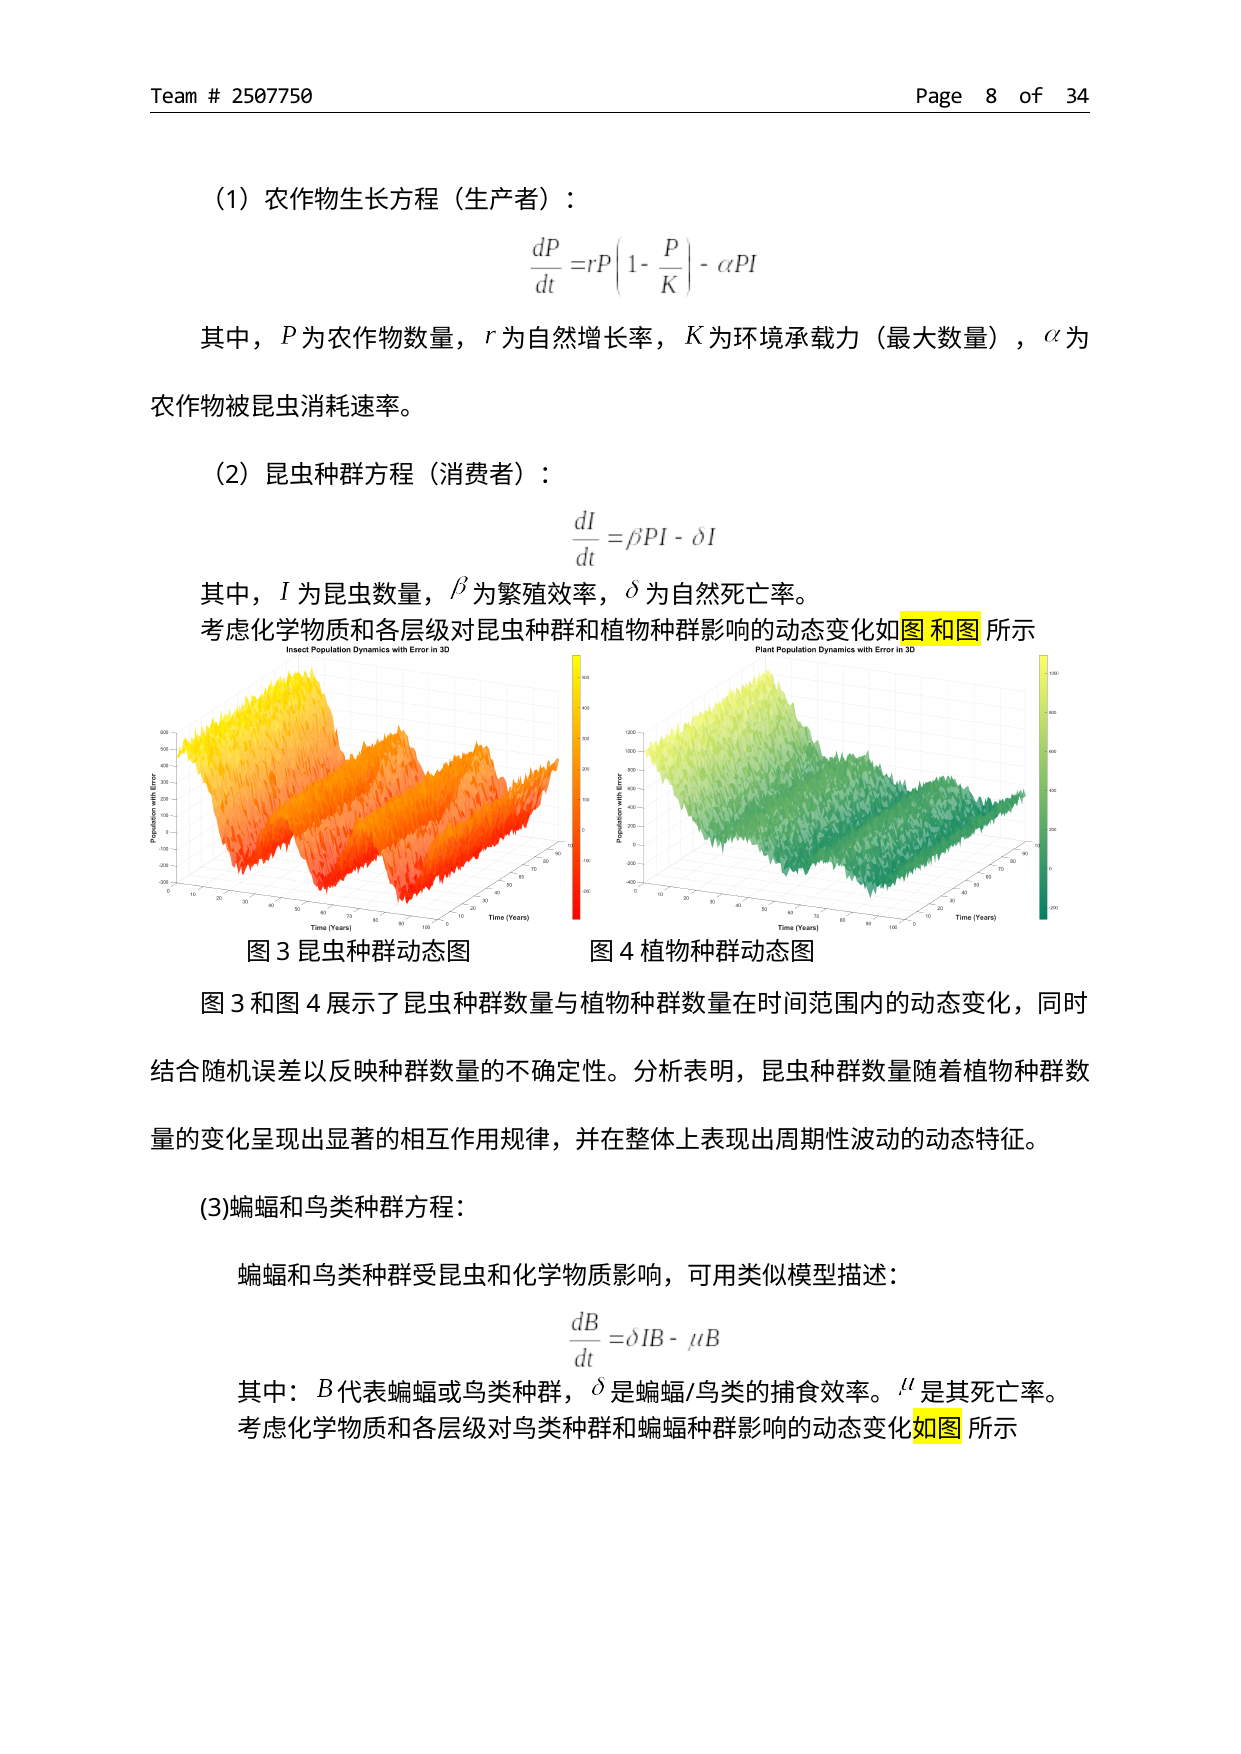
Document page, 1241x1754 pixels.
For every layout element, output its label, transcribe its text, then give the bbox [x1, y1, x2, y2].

text 考虑化学物质和各层级对鸟类种群和蝙蝠种群影响的动态变化如图 所示 [187, 1408, 913, 1444]
text 蝙蝠和鸟类种群受昆虫和化学物质影响，可用类似模型描述： [187, 1239, 1090, 1307]
text 考虑化学物质和各层级对鸟类种群和蝙蝠种群影响的动态变化如图 所示 [962, 1408, 1090, 1444]
text （1）农作物生长方程（生产者）： [150, 164, 1090, 232]
picture [616, 646, 1059, 932]
text 图3和图4展示了昆虫种群数量与植物种群数量在时间范围内的动态变化，同时结合随机误差以反映种群数量的不确定性。分析表明，昆虫种群数量随着植物种群数量的变化呈现出显著的相互作用规律，并在整体上表现出周期性波动的动态特征。 [150, 968, 1090, 1171]
picture [150, 646, 591, 932]
text (3)蝙蝠和鸟类种群方程： [150, 1171, 1090, 1239]
text （2）昆虫种群方程（消费者）： [150, 438, 1090, 506]
text 其中，为昆虫数量，为繁殖效率，为自然死亡率。 [150, 571, 1090, 611]
text 其中，为农作物数量，为自然增长率，为环境承载力（最大数量），为农作物被昆虫消耗速率。 [150, 303, 1090, 438]
text 图3 昆虫种群动态图 图4 植物种群动态图 [150, 931, 1090, 968]
text 其中：代表蝙蝠或鸟类种群，是蝙蝠/鸟类的捕食效率。是其死亡率。 [187, 1372, 1090, 1408]
text 考虑化学物质和各层级对昆虫种群和植物种群影响的动态变化如图 和图 所示 [150, 611, 900, 647]
